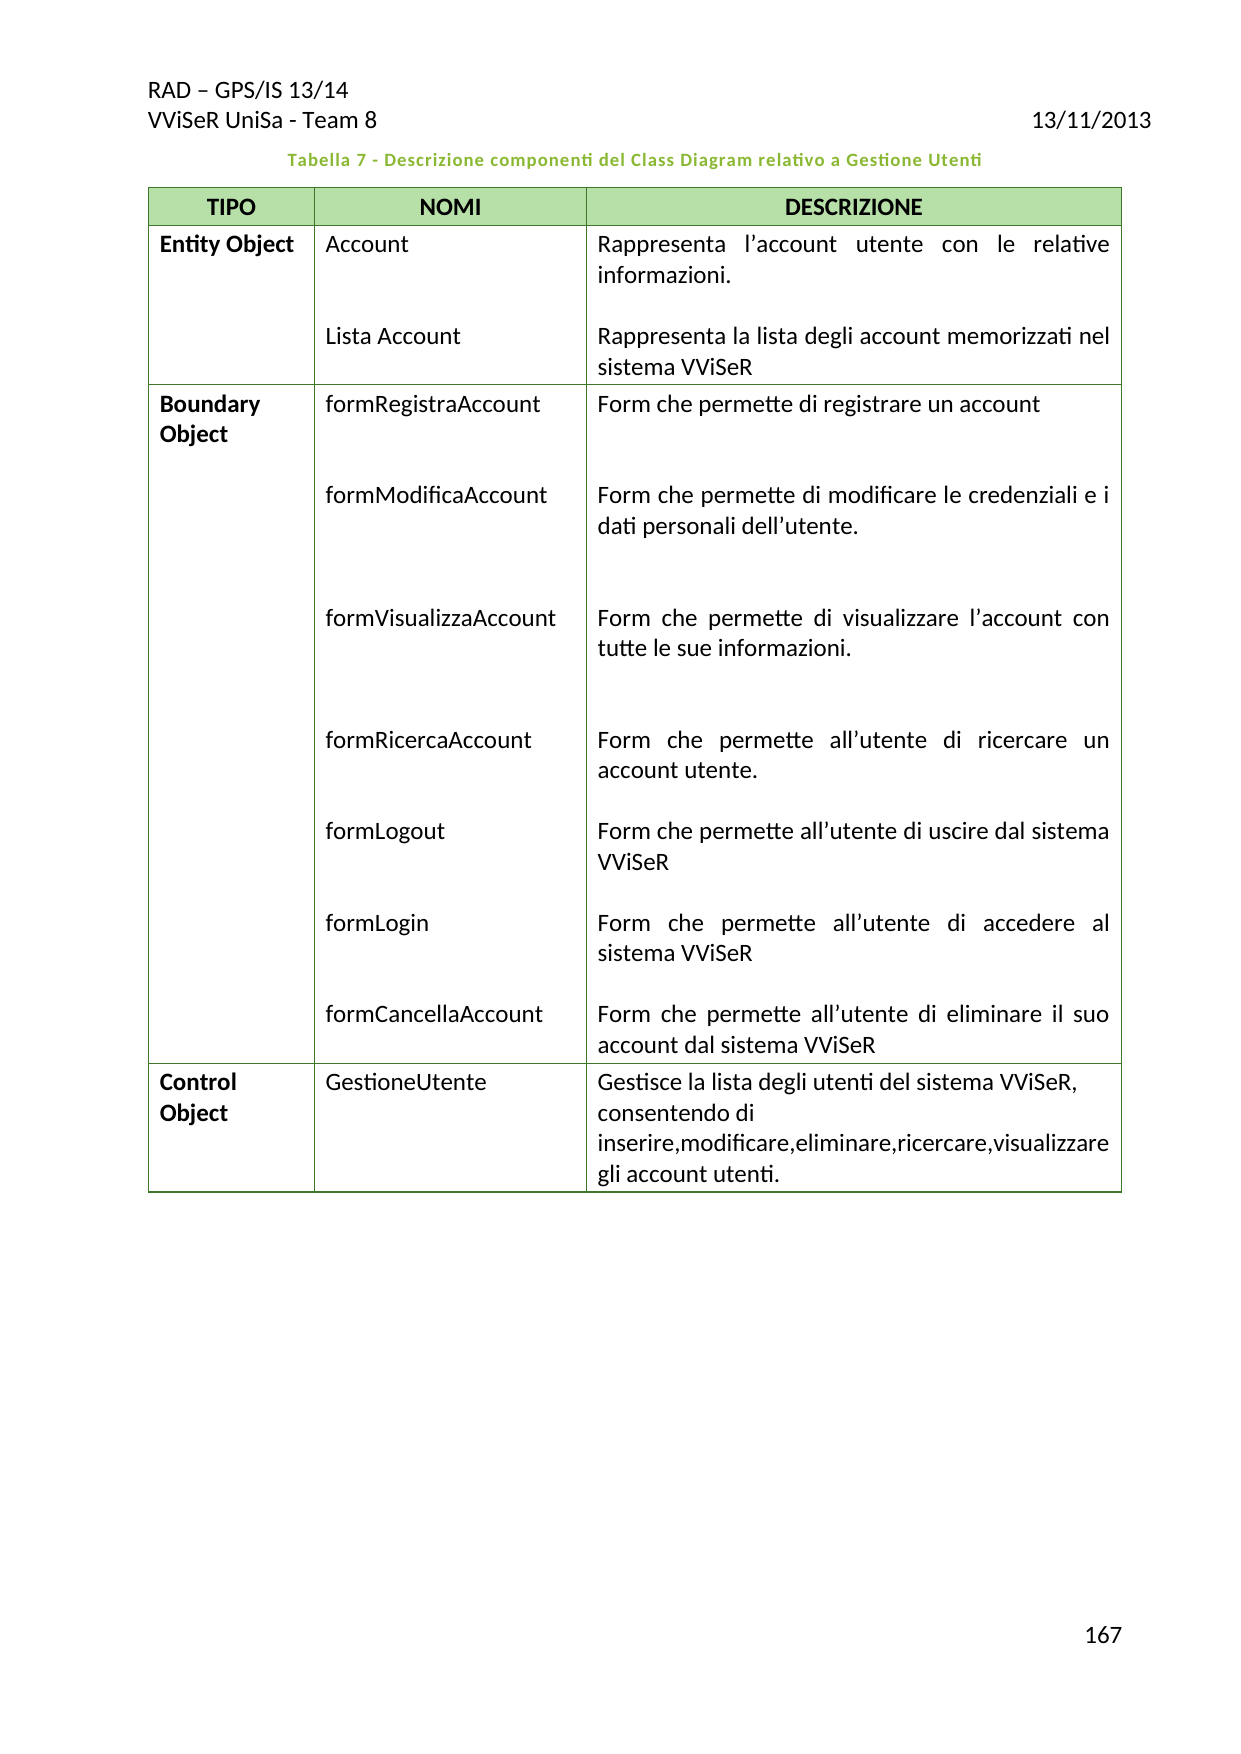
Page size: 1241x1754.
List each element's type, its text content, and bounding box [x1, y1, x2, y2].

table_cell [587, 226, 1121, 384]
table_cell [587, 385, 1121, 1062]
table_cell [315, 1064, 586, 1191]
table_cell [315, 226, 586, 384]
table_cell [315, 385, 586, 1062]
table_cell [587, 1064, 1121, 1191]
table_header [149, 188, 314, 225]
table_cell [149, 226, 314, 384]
text Tabella 7 - Descrizione componenti del Class Diagram relativo a Gestione Utenti [148, 148, 1122, 171]
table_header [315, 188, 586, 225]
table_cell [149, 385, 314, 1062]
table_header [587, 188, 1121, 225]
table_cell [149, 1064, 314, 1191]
